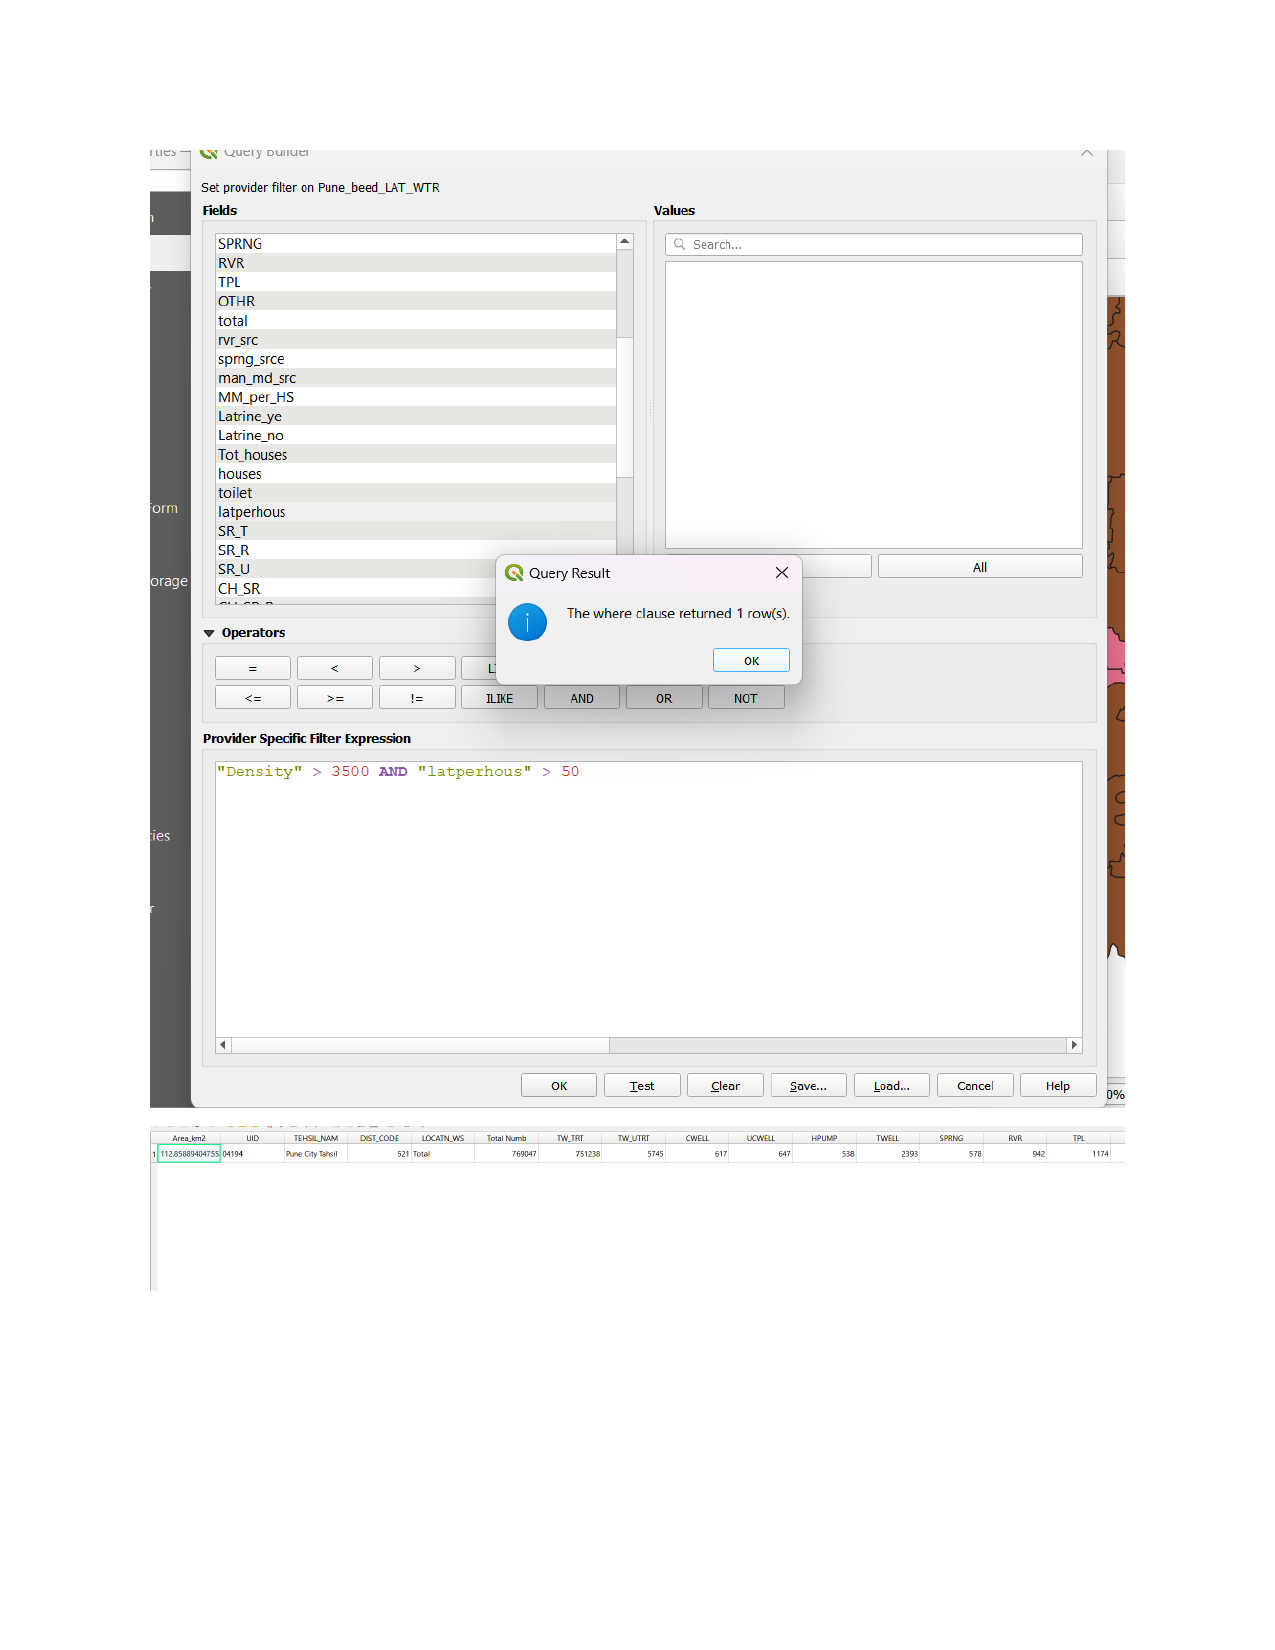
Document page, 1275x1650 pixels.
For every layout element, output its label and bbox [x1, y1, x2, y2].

picture [150, 1126, 1125, 1291]
picture [150, 150, 1125, 1108]
